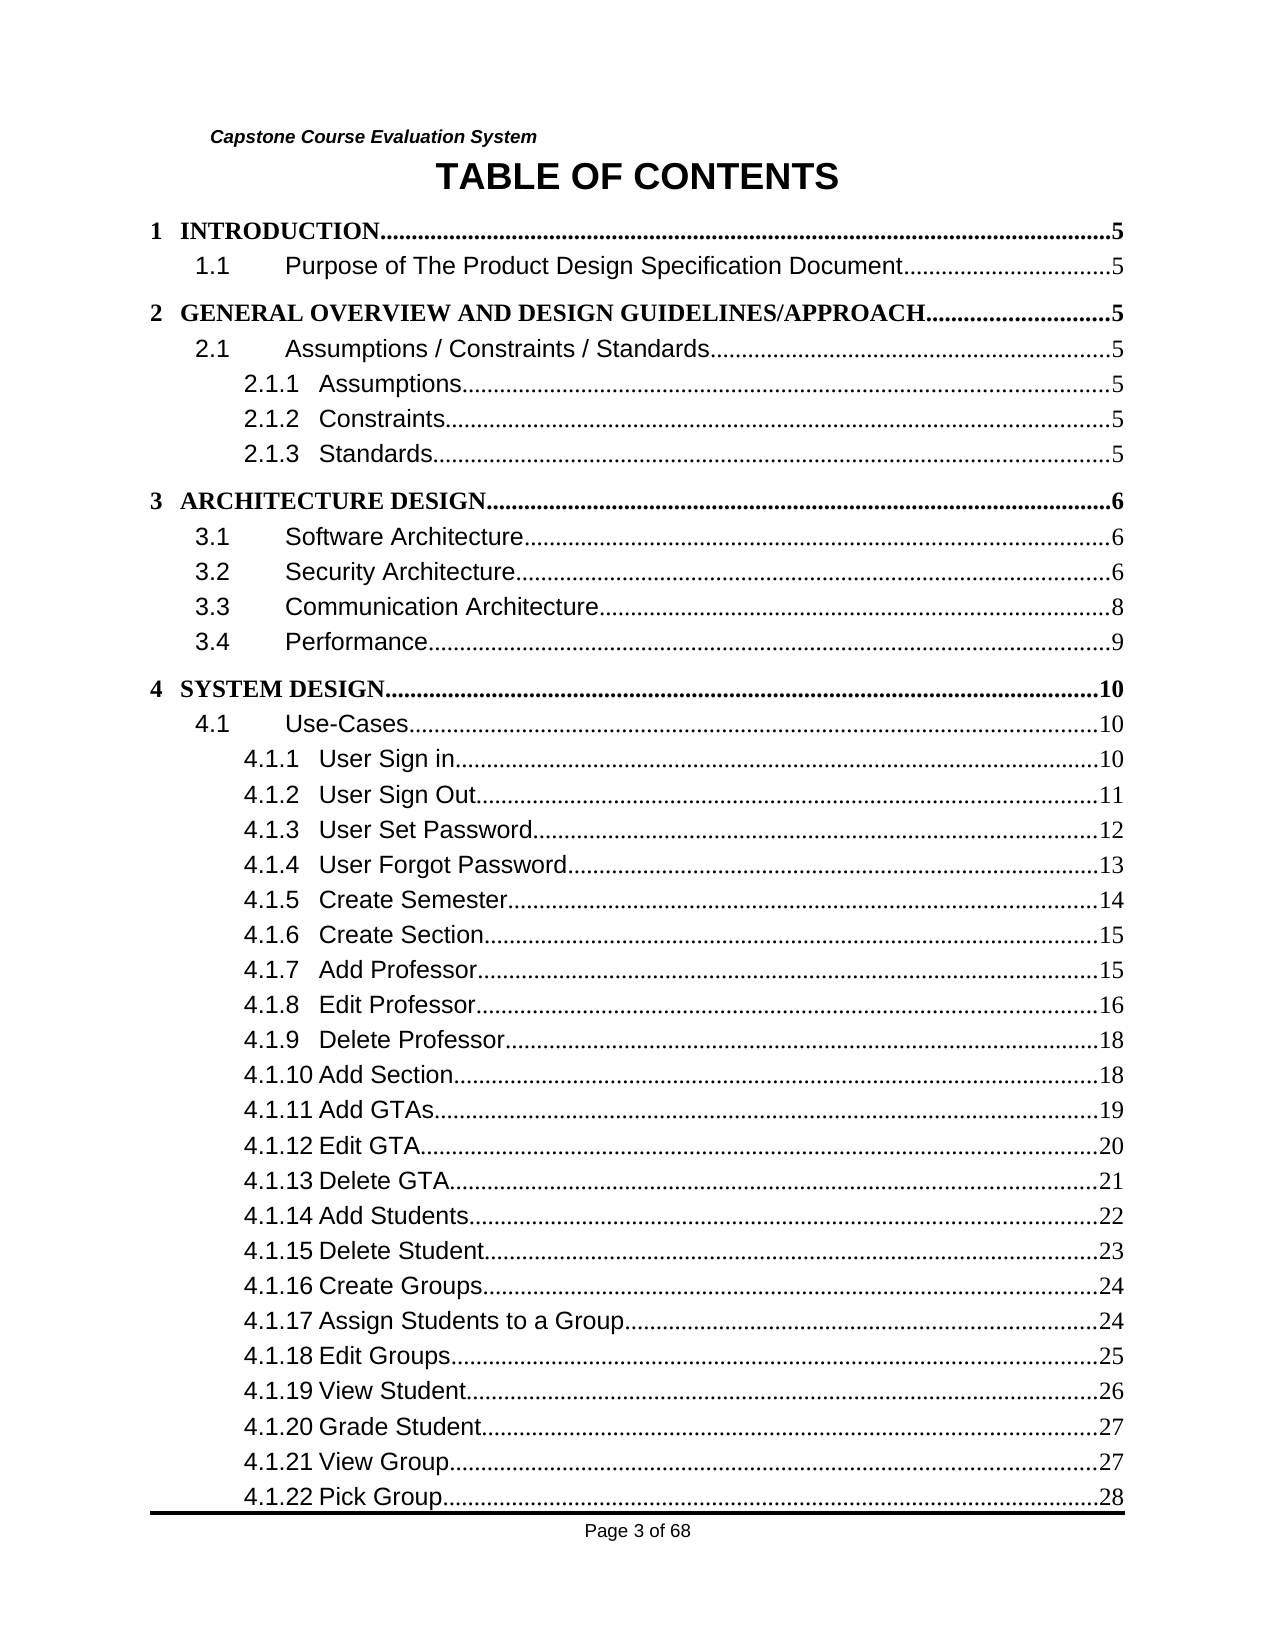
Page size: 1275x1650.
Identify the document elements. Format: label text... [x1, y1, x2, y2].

text 2.1.2 Constraints 5 [244, 404, 1125, 433]
text 4.1.5 Create Semester 14 [244, 885, 1125, 914]
text 3.1 Software Architecture 6 [195, 521, 1125, 550]
text 4.1.16 Create Groups 24 [244, 1271, 1125, 1300]
text 2.1.3 Standards 5 [244, 439, 1125, 468]
text 4.1.15 Delete Student 23 [244, 1236, 1125, 1265]
title TABLE OF CONTENTS [150, 154, 1125, 197]
text 2 General Overview and Design Guidelines/Approach 5 [150, 298, 1125, 327]
text 4.1.22 Pick Group 28 [244, 1482, 1125, 1511]
text 4.1.3 User Set Password 12 [244, 815, 1125, 843]
text 4.1.9 Delete Professor 18 [244, 1025, 1125, 1054]
text 4.1.2 User Sign Out 11 [244, 779, 1125, 808]
text 2.1.1 Assumptions 5 [244, 369, 1125, 397]
text 4.1.11 Add GTAs 19 [244, 1096, 1125, 1124]
text 4.1.18 Edit Groups 25 [244, 1341, 1125, 1370]
text 4.1.1 User Sign in 10 [244, 744, 1125, 773]
text 1 Introduction 5 [150, 216, 1125, 245]
text 4 System Design 10 [150, 674, 1125, 703]
text 4.1.21 View Group 27 [244, 1447, 1125, 1475]
text 4.1.14 Add Students 22 [244, 1201, 1125, 1230]
text 4.1.8 Edit Professor 16 [244, 990, 1125, 1019]
text 4.1.17 Assign Students to a Group 24 [244, 1306, 1125, 1335]
text 3 Architecture Design 6 [150, 486, 1125, 515]
text 4.1.4 User Forgot Password 13 [244, 850, 1125, 879]
text 3.2 Security Architecture 6 [195, 557, 1125, 585]
text 4.1.19 View Student 26 [244, 1376, 1125, 1405]
text 4.1.10 Add Section 18 [244, 1060, 1125, 1089]
text 4.1.20 Grade Student 27 [244, 1411, 1125, 1440]
text 4.1.6 Create Section 15 [244, 920, 1125, 949]
text 4.1 Use-Cases 10 [195, 709, 1125, 738]
text 4.1.13 Delete GTA 21 [244, 1166, 1125, 1194]
text 4.1.12 Edit GTA 20 [244, 1131, 1125, 1159]
text 2.1 Assumptions / Constraints / Standards 5 [195, 333, 1125, 362]
text 1.1 Purpose of The Product Design Specification Document 5 [195, 251, 1125, 280]
text 3.3 Communication Architecture 8 [195, 592, 1125, 621]
text 3.4 Performance 9 [195, 627, 1125, 656]
text 4.1.7 Add Professor 15 [244, 955, 1125, 984]
